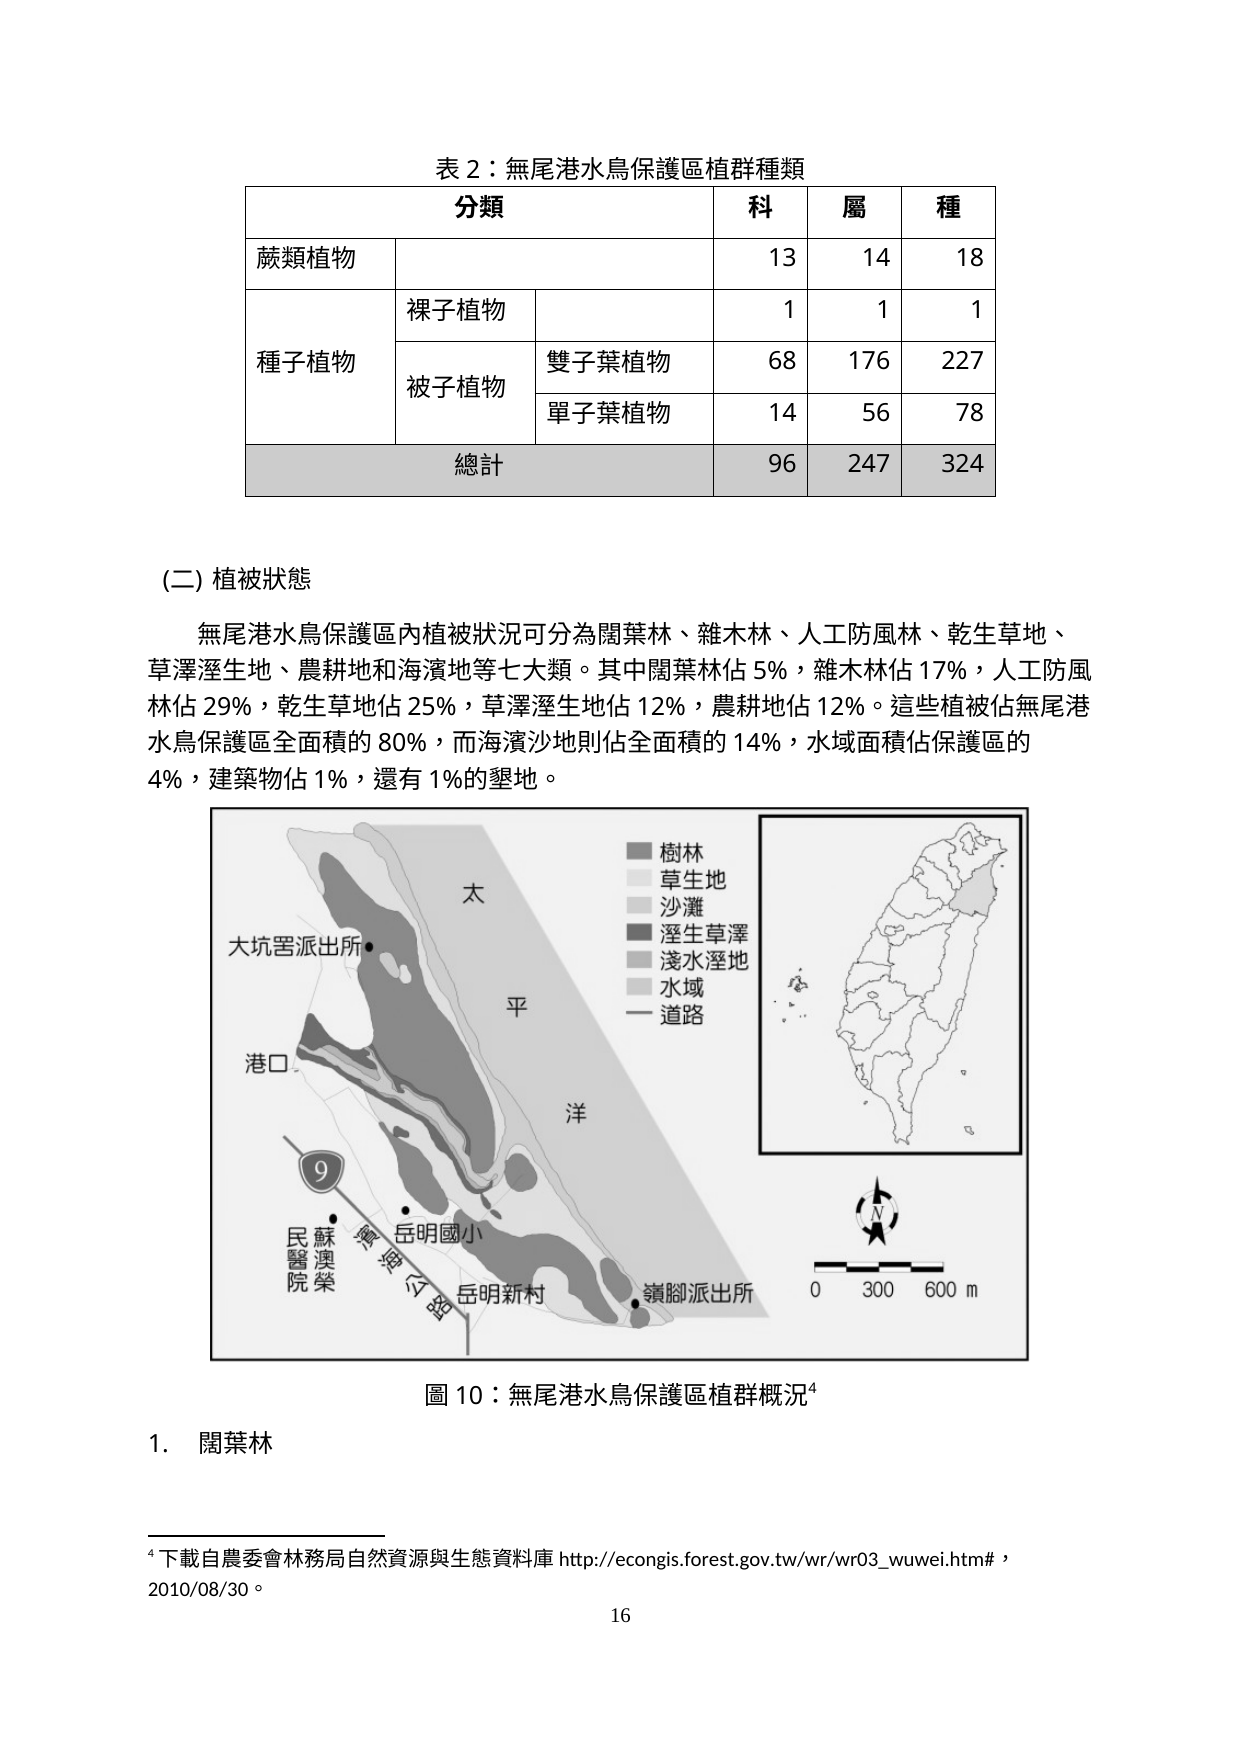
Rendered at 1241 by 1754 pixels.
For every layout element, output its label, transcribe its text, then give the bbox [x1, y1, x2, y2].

table_cell 被子植物 [396, 342, 535, 444]
table_cell 單子葉植物 [536, 394, 713, 444]
table_cell 總計 [246, 445, 713, 496]
table_cell 種子植物 [246, 290, 395, 444]
table_cell 18 [902, 239, 995, 289]
list 闊葉林 [148, 1424, 1092, 1460]
table_cell 96 [714, 445, 807, 496]
table_cell 雙子葉植物 [536, 342, 713, 392]
table_cell 蕨類植物 [246, 239, 395, 289]
table_cell 1 [808, 290, 901, 341]
table_cell 227 [902, 342, 995, 392]
text 圖 10：無尾港水鳥保護區植群概況 [148, 1375, 1092, 1411]
table_cell 324 [902, 445, 995, 496]
table_cell 裸子植物 [396, 290, 535, 341]
table_cell 68 [714, 342, 807, 392]
table_cell 56 [808, 394, 901, 444]
table_cell 14 [714, 394, 807, 444]
table_cell 247 [808, 445, 901, 496]
table_header 分類 [246, 187, 713, 238]
table_cell [536, 290, 713, 341]
table_cell 14 [808, 239, 901, 289]
table_cell 1 [714, 290, 807, 341]
table_header 科 [714, 187, 807, 238]
table_cell [396, 239, 713, 289]
table_cell 176 [808, 342, 901, 392]
table_header 屬 [808, 187, 901, 238]
text 表 2：無尾港水鳥保護區植群種類 [148, 150, 1092, 186]
table_cell 1 [902, 290, 995, 341]
list 植被狀態 [162, 559, 1092, 595]
table_header 種 [902, 187, 995, 238]
table_cell 13 [714, 239, 807, 289]
table_cell 78 [902, 394, 995, 444]
text 無尾港水鳥保護區內植被狀況可分為闊葉林、雜木林、人工防風林、乾生草地、草澤溼生地、農耕地和海濱地等七大類。其中闊葉林佔5%，雜木林佔17%，人工防風林佔29%，乾生草地佔25%，草澤溼生地佔12%，農耕地佔12%。這些植被佔無尾港水鳥保護區全面積的80%，而海濱沙地則佔全面積的14%，水域面積佔保護區的4%，建築物佔1%，還有1%的墾地。 [148, 614, 1092, 795]
